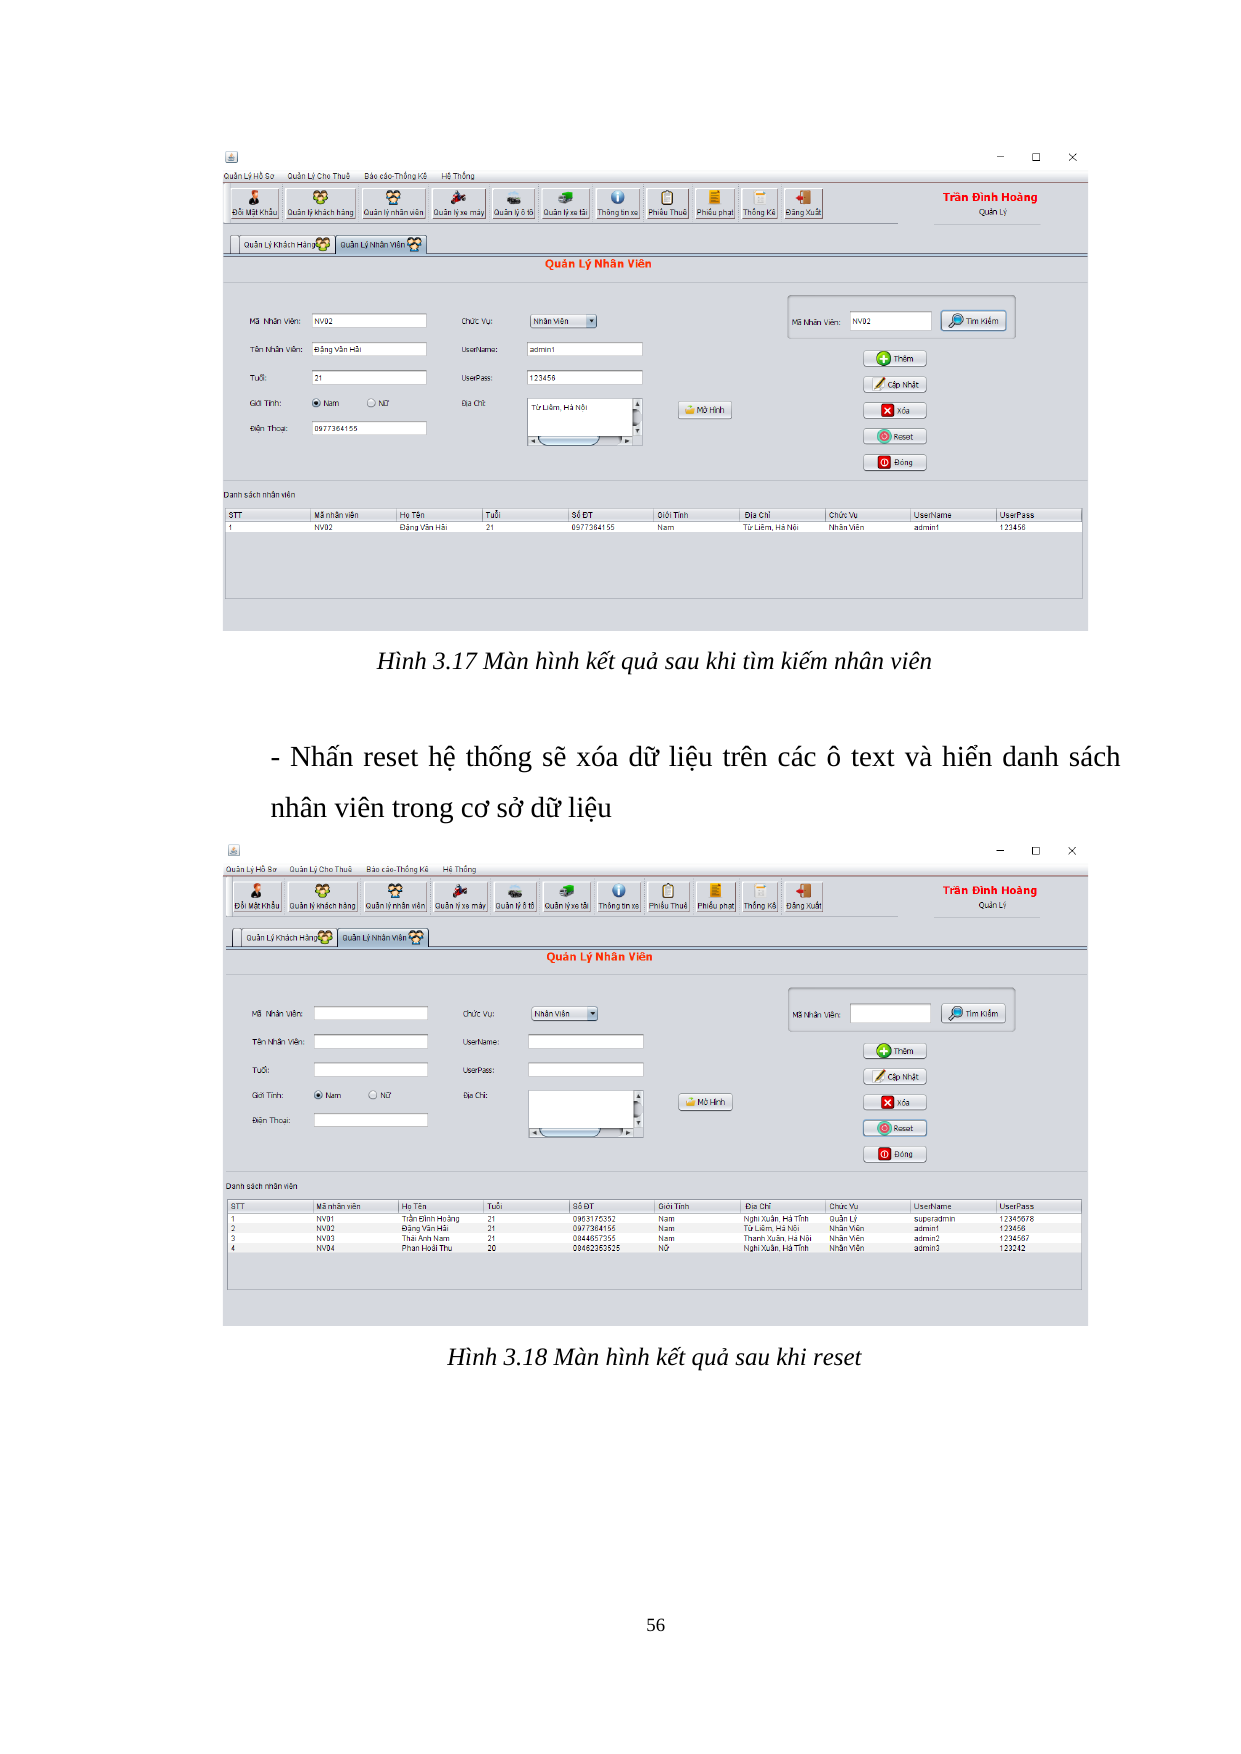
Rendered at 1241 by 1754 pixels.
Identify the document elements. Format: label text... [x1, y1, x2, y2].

list Hình 3.17 Màn hình kết quả sau khi tìm kiếm nhân viên [189, 646, 1122, 675]
text - Nhấn reset hệ thống sẽ xóa dữ liệu trên các ô text và hiển danh sách nhân viên trong cơ sở dữ liệu [270, 739, 1122, 823]
picture [222, 840, 1089, 1326]
list Hình 3.18 Màn hình kết quả sau khi reset [189, 1342, 1122, 1370]
picture [222, 147, 1089, 631]
